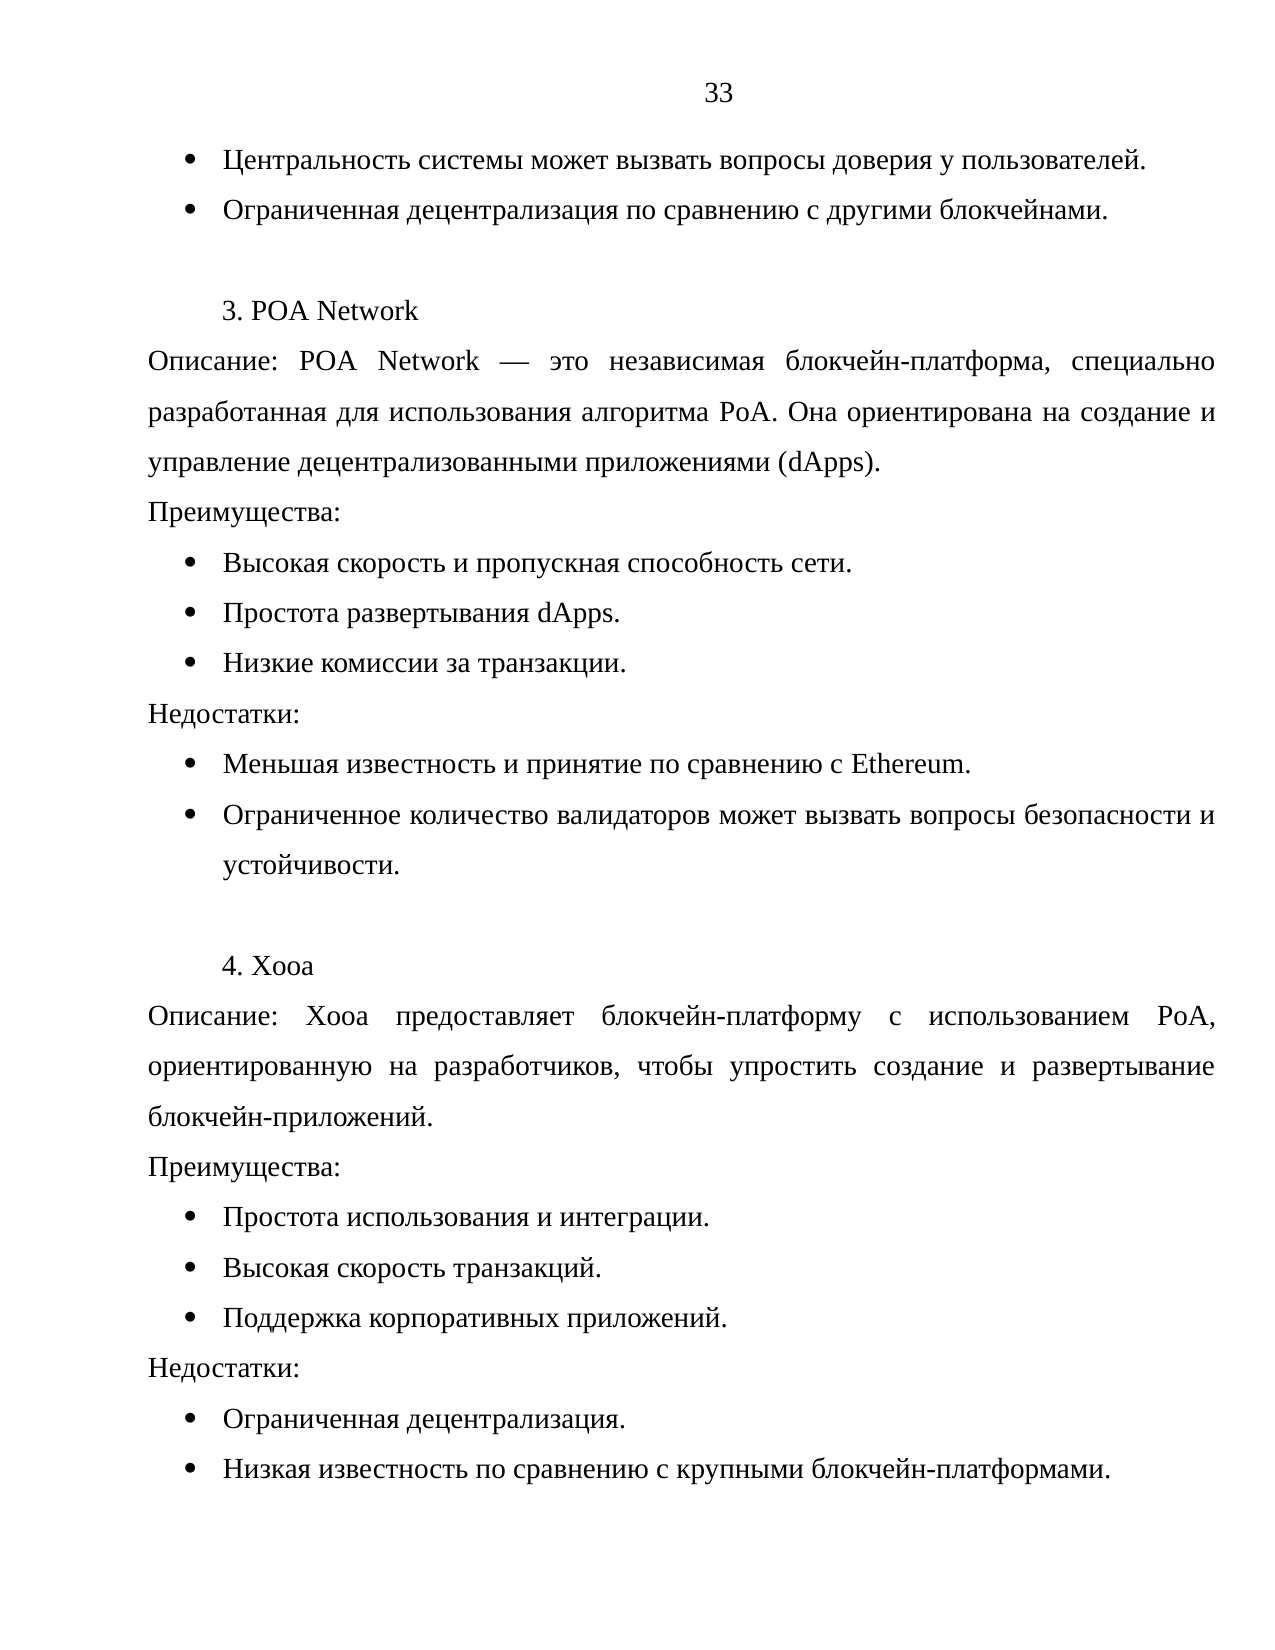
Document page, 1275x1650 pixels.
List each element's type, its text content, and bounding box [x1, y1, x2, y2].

text Недостатки: [148, 696, 1216, 729]
list Ограниченная децентрализация. [185, 1401, 1216, 1434]
text 4. Xooa [148, 948, 1216, 981]
list Высокая скорость и пропускная способность сети. [185, 545, 1216, 578]
text Описание: POA Network — это независимая блокчейн-платформа, специально разработанная для использования алгоритма PoA. Она ориентирована на создание и управление децентрализованными приложениями (dApps). [148, 343, 1216, 478]
text Преимущества: [148, 494, 1216, 528]
list Центральность системы может вызвать вопросы доверия у пользователей. [185, 142, 1216, 176]
text Недостатки: [148, 1351, 1216, 1384]
text 3. POA Network [148, 293, 1216, 327]
list Поддержка корпоративных приложений. [185, 1300, 1216, 1334]
list Меньшая известность и принятие по сравнению с Ethereum. [185, 746, 1216, 780]
list Ограниченное количество валидаторов может вызвать вопросы безопасности и устойчивости. [185, 797, 1216, 881]
list Ограниченная децентрализация по сравнению с другими блокчейнами. [185, 192, 1216, 226]
list Простота развертывания dApps. [185, 595, 1216, 629]
text Описание: Xooa предоставляет блокчейн-платформу с использованием PoA, ориентированную на разработчиков, чтобы упростить создание и развертывание блокчейн-приложений. [148, 998, 1216, 1132]
list Простота использования и интеграции. [185, 1199, 1216, 1233]
list Высокая скорость транзакций. [185, 1250, 1216, 1283]
text Преимущества: [148, 1149, 1216, 1183]
list Низкая известность по сравнению с крупными блокчейн-платформами. [185, 1451, 1216, 1485]
list Низкие комиссии за транзакции. [185, 646, 1216, 679]
